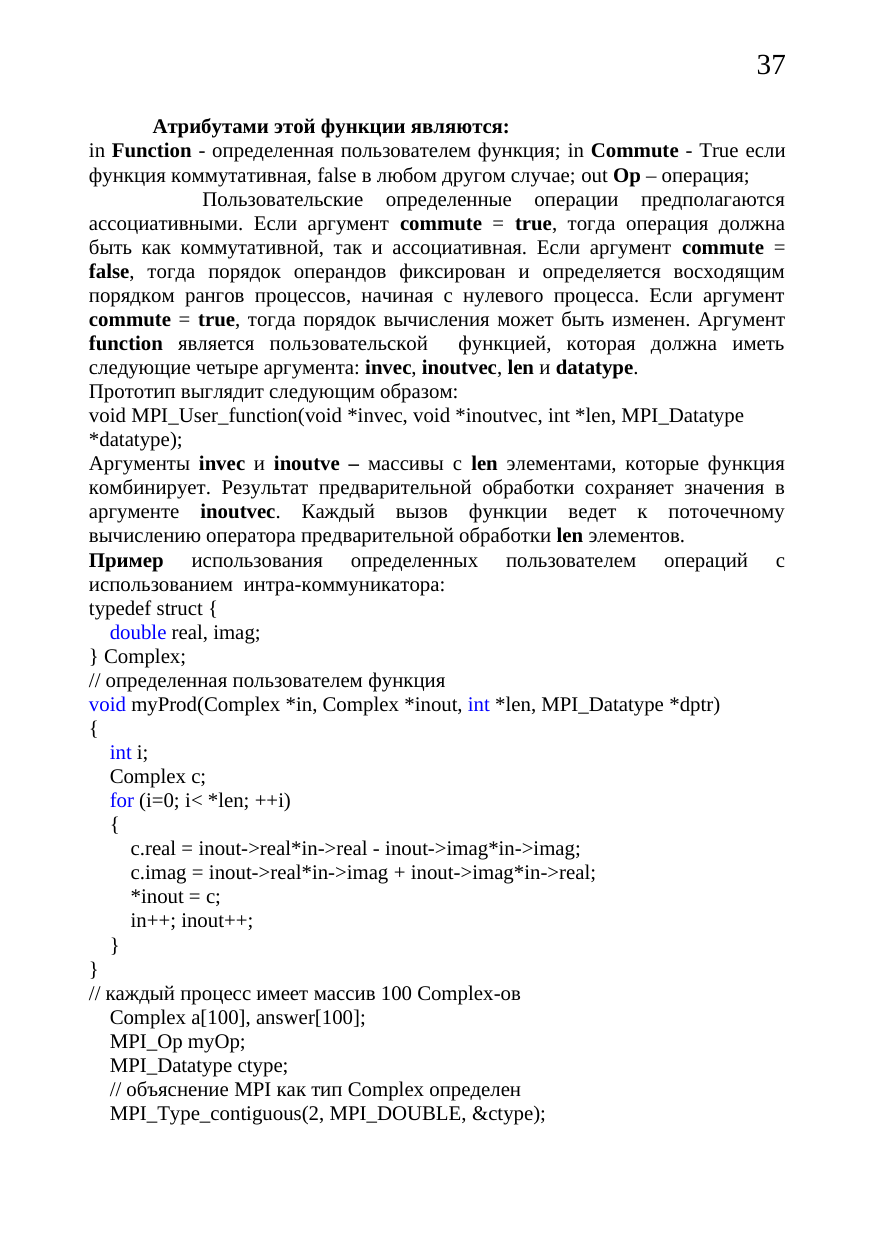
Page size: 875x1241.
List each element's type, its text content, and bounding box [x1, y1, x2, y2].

text MPI_Datatype ctype; [89, 1053, 785, 1077]
text *inout = c; [89, 884, 785, 908]
text typedef struct { [89, 596, 785, 620]
text } [89, 932, 785, 957]
text Прототип выглядит следующим образом: [89, 379, 785, 403]
text in Function - определенная пользователем функция; in Commute - True если функция коммутативная, false в любом другом случае; out Op – операция; [89, 138, 785, 187]
text int i; [89, 740, 785, 764]
text } [89, 957, 785, 981]
text void myProd(Complex *in, Complex *inout, int *len, MPI_Datatype *dptr) [89, 692, 785, 716]
text void MPI_User_function(void *invec, void *inoutvec, int *len, MPI_Datatype *datatype); [89, 403, 785, 451]
text MPI_Type_contiguous(2, MPI_DOUBLE, &ctype); [89, 1101, 785, 1125]
text double real, imag; [89, 620, 785, 644]
text Complex a[100], answer[100]; [89, 1005, 785, 1029]
text MPI_Op myOp; [89, 1029, 785, 1053]
text for (i=0; i< *len; ++i) [89, 788, 785, 812]
text Аргументы invec и inoutve – массивы с len элементами, которые функция комбинирует. Результат предварительной обработки сохраняет значения в аргументе inoutvec. Каждый вызов функции ведет к поточечному вычислению оператора предварительной обработки len элементов. [89, 451, 785, 547]
text Пользовательские определенные операции предполагаются ассоциативными. Если аргумент commute = true, тогда операция должна быть как коммутативной, так и ассоциативная. Если аргумент commute = false, тогда порядок операндов фиксирован и определяется восходящим порядком рангов процессов, начиная с нулевого процесса. Если аргумент commute = true, тогда порядок вычисления может быть изменен. Аргумент function является пользовательской функцией, которая должна иметь следующие четыре аргумента: invec, inoutvec, len и datatype. [89, 187, 785, 379]
text { [89, 716, 785, 740]
text Complex c; [89, 764, 785, 788]
text Пример использования определенных пользователем операций с использованием интра-коммуникатора: [89, 547, 785, 596]
text // каждый процесс имеет массив 100 Complex-ов [89, 981, 785, 1005]
text c.imag = inout->real*in->imag + inout->imag*in->real; [89, 860, 785, 884]
text // объяснение MPI как тип Complex определен [89, 1077, 785, 1101]
text { [89, 812, 785, 836]
text } Complex; [89, 644, 785, 668]
text Атрибутами этой функции являются: [89, 114, 785, 138]
text // определенная пользователем функция [89, 668, 785, 692]
text c.real = inout->real*in->real - inout->imag*in->imag; [89, 836, 785, 860]
text in++; inout++; [89, 908, 785, 932]
